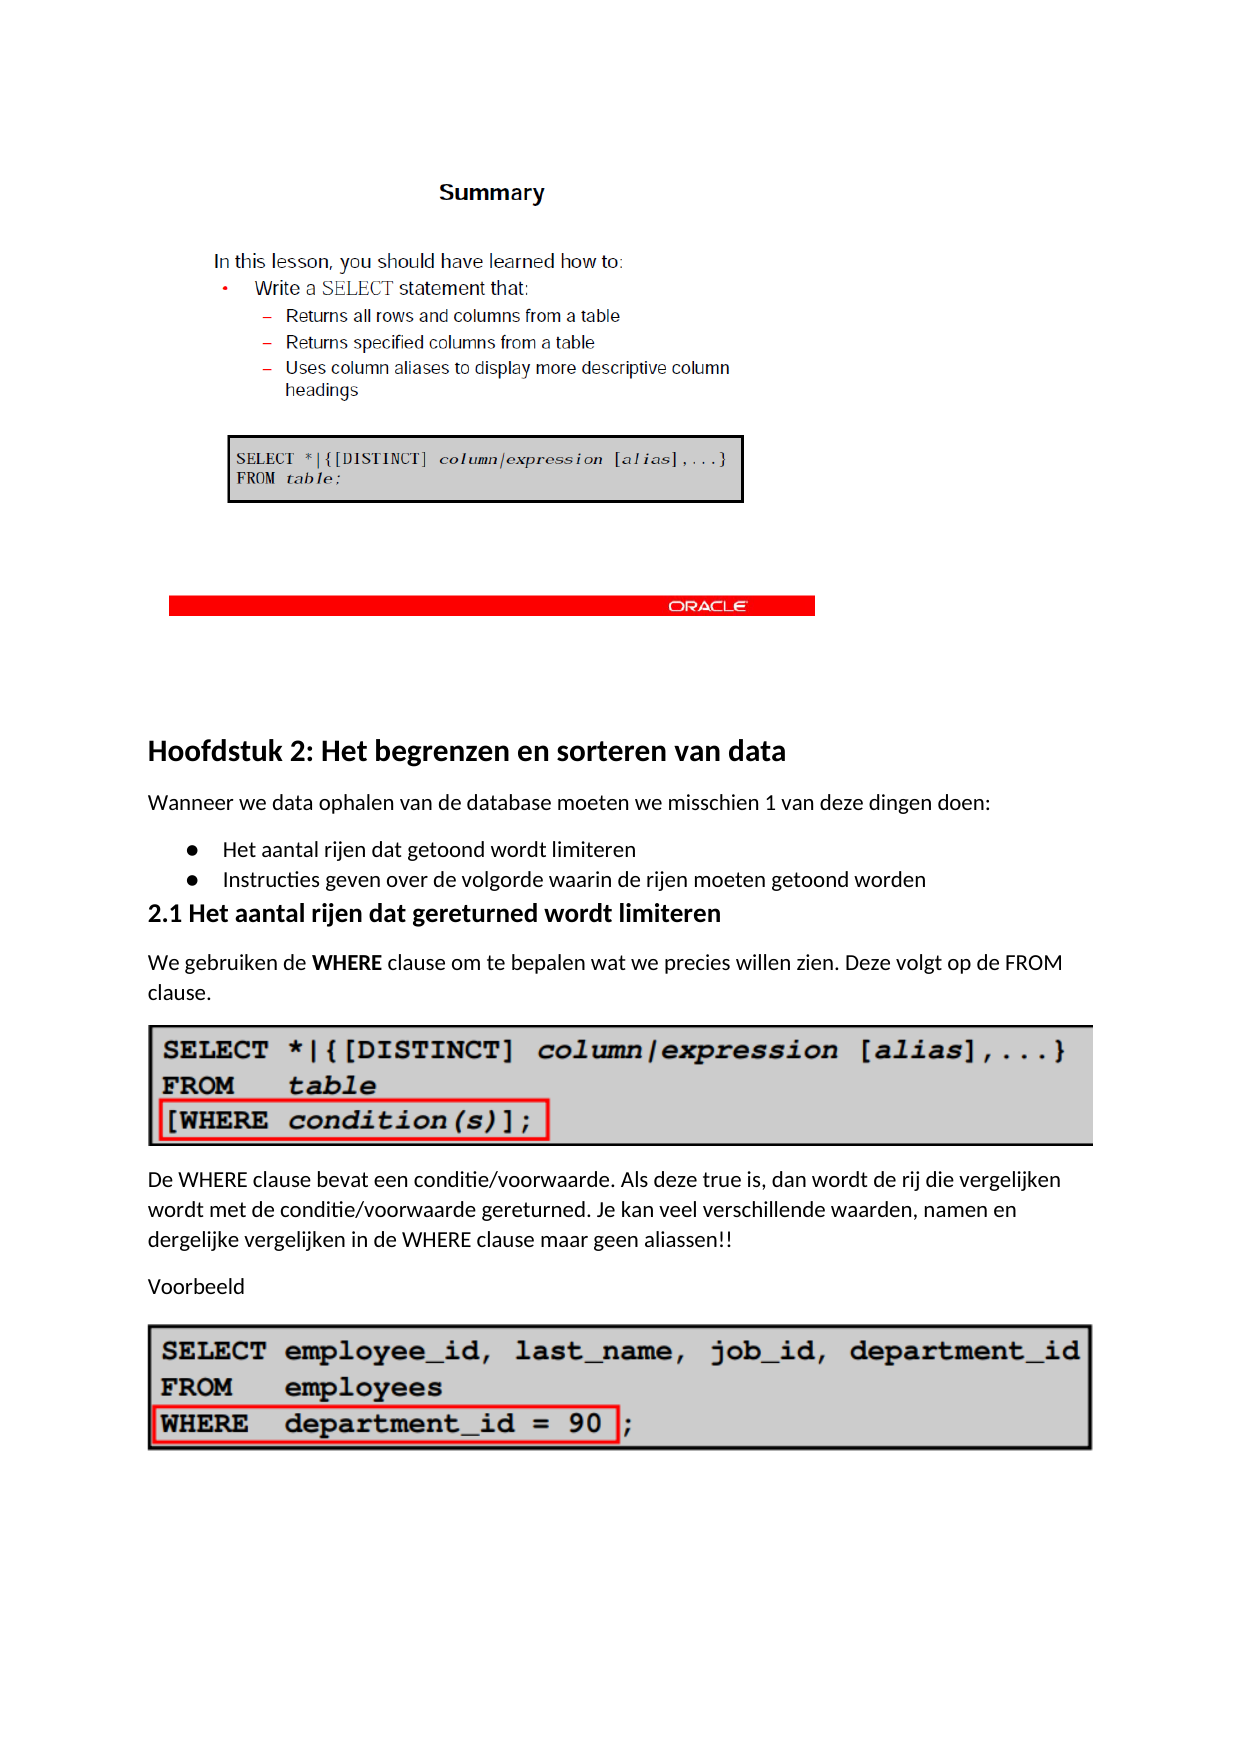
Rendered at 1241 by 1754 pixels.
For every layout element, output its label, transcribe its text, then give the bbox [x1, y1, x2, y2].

picture [147, 1025, 1093, 1146]
text Voorbeeld [148, 1272, 1093, 1300]
text 2.1 Het aantal rijen dat gereturned wordt limiteren [148, 896, 1093, 929]
text Wanneer we data ophalen van de database moeten we misschien 1 van deze dingen doen: [148, 788, 1093, 816]
text Hoofdstuk 2: Het begrenzen en sorteren van data [148, 731, 1093, 769]
list Instructies geven over de volgorde waarin de rijen moeten getoond worden [185, 866, 1093, 893]
picture [147, 147, 819, 618]
picture [147, 1318, 1093, 1451]
text De WHERE clause bevat een conditie/voorwaarde. Als deze true is, dan wordt de rij die vergelijken wordt met de conditie/voorwaarde gereturned. Je kan veel verschillende waarden, namen en dergelijke vergelijken in de WHERE clause maar geen aliassen!! [148, 1165, 1093, 1253]
list Het aantal rijen dat getoond wordt limiteren [185, 835, 1093, 863]
text We gebruiken de WHERE clause om te bepalen wat we precies willen zien. Deze volgt op de FROM clause. [148, 948, 1093, 1006]
